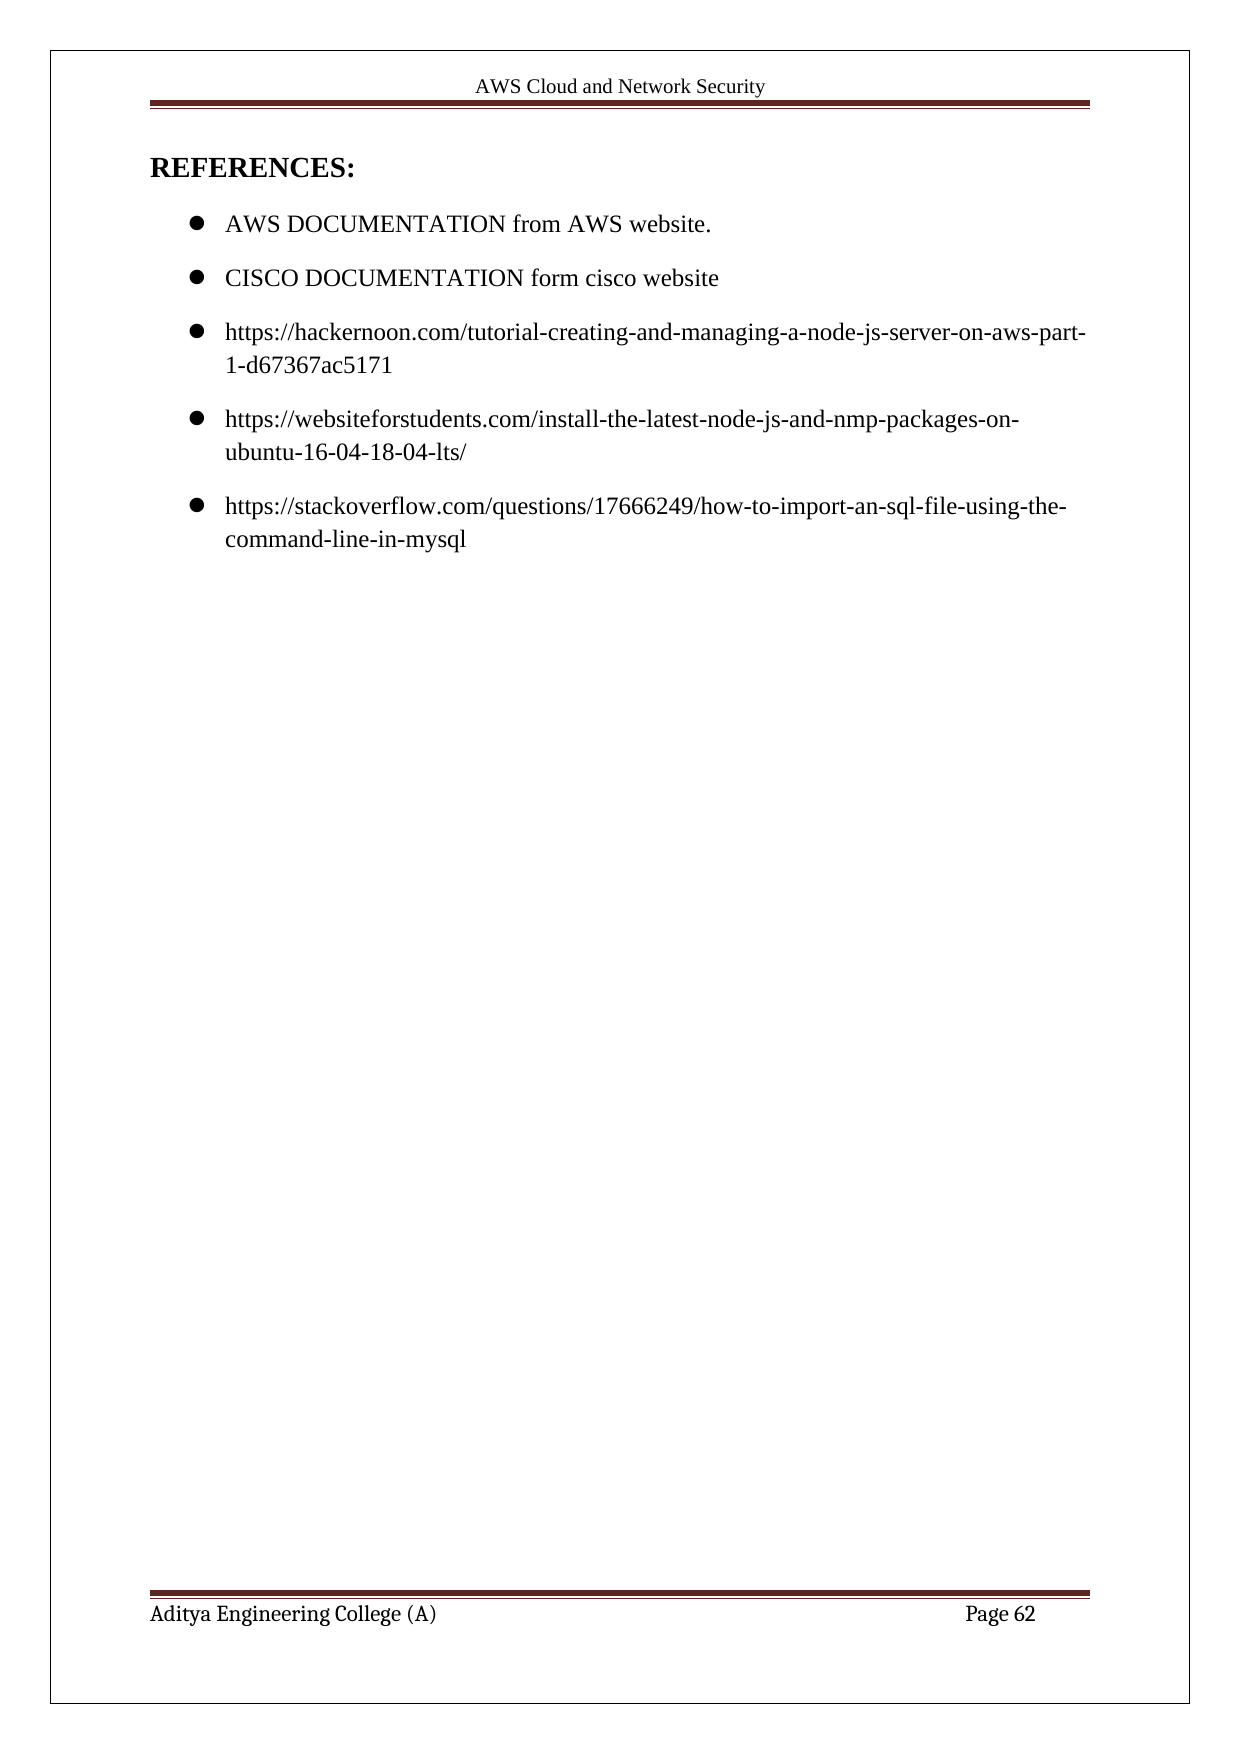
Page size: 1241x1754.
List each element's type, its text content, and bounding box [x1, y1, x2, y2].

list AWS DOCUMENTATION from AWS website. [187, 209, 1090, 238]
list CISCO DOCUMENTATION form cisco website [187, 263, 1090, 292]
list https://hackernoon.com/tutorial-creating-and-managing-a-node-js-server-on-aws-part-1-d67367ac5171 [187, 317, 1090, 379]
list https://stackoverflow.com/questions/17666249/how-to-import-an-sql-file-using-the-command-line-in-mysql [187, 491, 1090, 553]
list https://websiteforstudents.com/install-the-latest-node-js-and-nmp-packages-on-ubuntu-16-04-18-04-lts/ [187, 404, 1090, 466]
text REFERENCES: [150, 150, 1090, 183]
